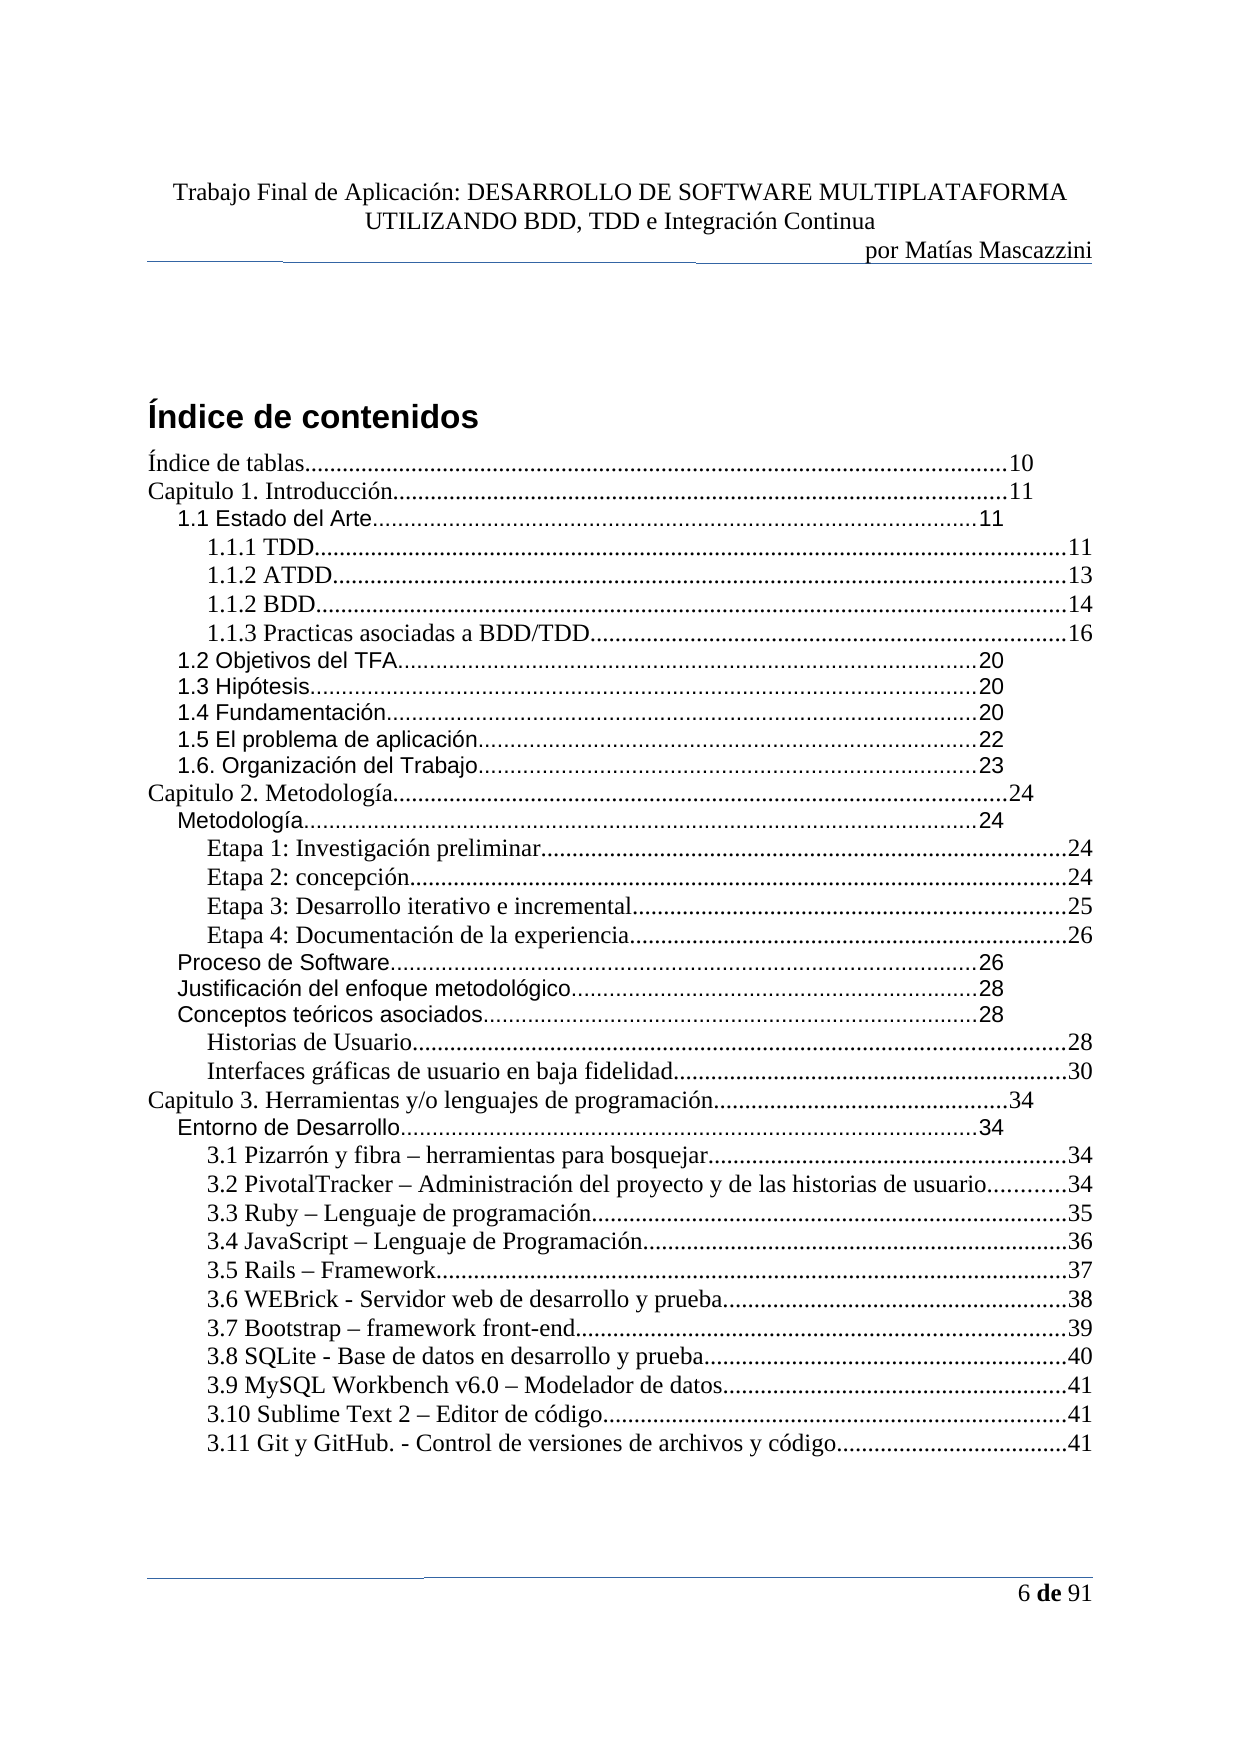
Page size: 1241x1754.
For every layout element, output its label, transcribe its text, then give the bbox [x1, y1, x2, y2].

text 1.1.2 BDD 14 [207, 589, 1093, 618]
text 3.11 Git y GitHub. - Control de versiones de archivos y código. 41 [207, 1428, 1093, 1456]
text 3.4 JavaScript – Lenguaje de Programación. 36 [207, 1226, 1093, 1255]
text Metodología. 24 [177, 807, 1093, 833]
text 1.3 Hipótesis 20 [177, 673, 1093, 699]
text Entorno de Desarrollo. 34 [177, 1114, 1093, 1140]
text Capitulo 2. Metodología 24 [148, 778, 1093, 807]
text 1.1.3 Practicas asociadas a BDD/TDD. 16 [207, 618, 1093, 647]
text 1.1 Estado del Arte. 11 [177, 505, 1093, 532]
text 1.2 Objetivos del TFA. 20 [177, 647, 1093, 673]
text 3.8 SQLite - Base de datos en desarrollo y prueba. 40 [207, 1341, 1093, 1370]
text Historias de Usuario. 28 [207, 1027, 1093, 1056]
text 1.6. Organización del Trabajo. 23 [177, 752, 1093, 778]
text 3.2 PivotalTracker – Administración del proyecto y de las historias de usuario. 34 [207, 1169, 1093, 1198]
text Índice de contenidos [148, 397, 1093, 435]
text Interfaces gráficas de usuario en baja fidelidad. 30 [207, 1056, 1093, 1085]
text 1.1.1 TDD 11 [207, 532, 1093, 560]
text 3.10 Sublime Text 2 – Editor de código. 41 [207, 1399, 1093, 1428]
text Conceptos teóricos asociados. 28 [177, 1001, 1093, 1027]
text 1.5 El problema de aplicación. 22 [177, 726, 1093, 752]
text Capitulo 1. Introducción 11 [148, 476, 1093, 505]
text Proceso de Software. 26 [177, 948, 1093, 975]
text 3.1 Pizarrón y fibra – herramientas para bosquejar. 34 [207, 1140, 1093, 1169]
text 1.4 Fundamentación 20 [177, 699, 1093, 726]
text Justificación del enfoque metodológico 28 [177, 975, 1093, 1001]
text Etapa 3: Desarrollo iterativo e incremental. 25 [207, 891, 1093, 920]
text 3.9 MySQL Workbench v6.0 – Modelador de datos. 41 [207, 1370, 1093, 1399]
text 3.3 Ruby – Lenguaje de programación. 35 [207, 1198, 1093, 1226]
text Etapa 4: Documentación de la experiencia. 26 [207, 920, 1093, 948]
text Capitulo 3. Herramientas y/o lenguajes de programación 34 [148, 1085, 1093, 1114]
text 3.6 WEBrick - Servidor web de desarrollo y prueba. 38 [207, 1284, 1093, 1313]
text 1.1.2 ATDD 13 [207, 560, 1093, 589]
text Etapa 1: Investigación preliminar. 24 [207, 833, 1093, 862]
text Etapa 2: concepción. 24 [207, 862, 1093, 891]
text 3.5 Rails – Framework. 37 [207, 1255, 1093, 1284]
text 3.7 Bootstrap – framework front-end. 39 [207, 1313, 1093, 1341]
text Índice de tablas 10 [148, 448, 1093, 476]
